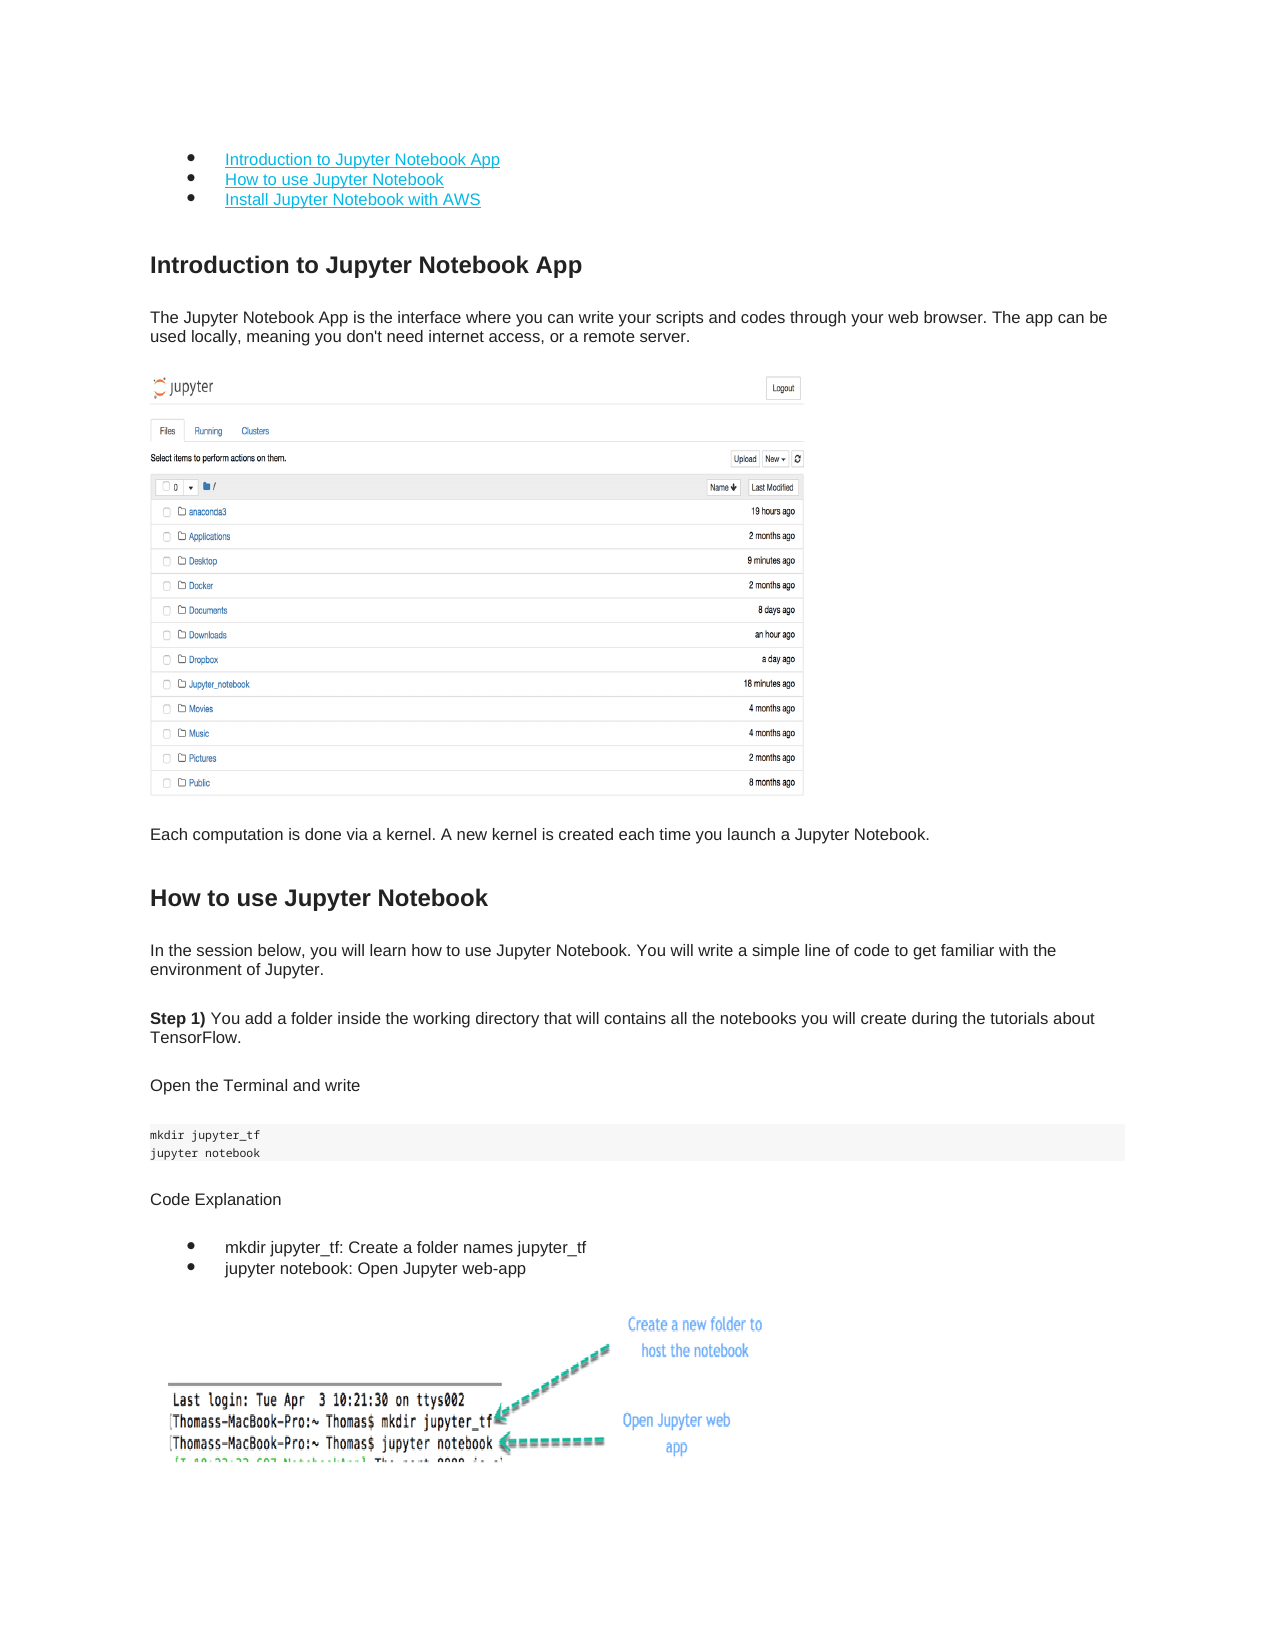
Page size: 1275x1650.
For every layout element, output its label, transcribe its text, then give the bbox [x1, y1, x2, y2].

text In the session below, you will learn how to use Jupyter Notebook. You will write a simple line of code to get familiar with the environment of Jupyter. [150, 941, 1125, 979]
picture [150, 375, 805, 796]
list jupyter notebook: Open Jupyter web-app [187, 1258, 1125, 1278]
text jupyter notebook [150, 1143, 1125, 1161]
text Open the Terminal and write [150, 1076, 1125, 1095]
subtitle How to use Jupyter Notebook [150, 873, 1125, 912]
text Step 1) You add a folder inside the working directory that will contains all the notebooks you will create during the tutorials about TensorFlow. [150, 1008, 1125, 1047]
text The Jupyter Notebook App is the interface where you can write your scripts and codes through your web browser. The app can be used locally, meaning you don't need internet access, or a remote server. [150, 307, 1125, 346]
list Install Jupyter Notebook with AWS [187, 190, 1125, 210]
list Introduction to Jupyter Notebook App [187, 150, 1125, 170]
subtitle Introduction to Jupyter Notebook App [150, 239, 1125, 278]
list mkdir jupyter_tf: Create a folder names jupyter_tf [187, 1238, 1125, 1258]
text Each computation is done via a kernel. A new kernel is created each time you launch a Jupyter Notebook. [150, 825, 1125, 844]
text mkdir jupyter_tf [150, 1124, 1125, 1143]
list How to use Jupyter Notebook [187, 170, 1125, 190]
picture [150, 1307, 851, 1493]
text Code Explanation [150, 1190, 1125, 1209]
